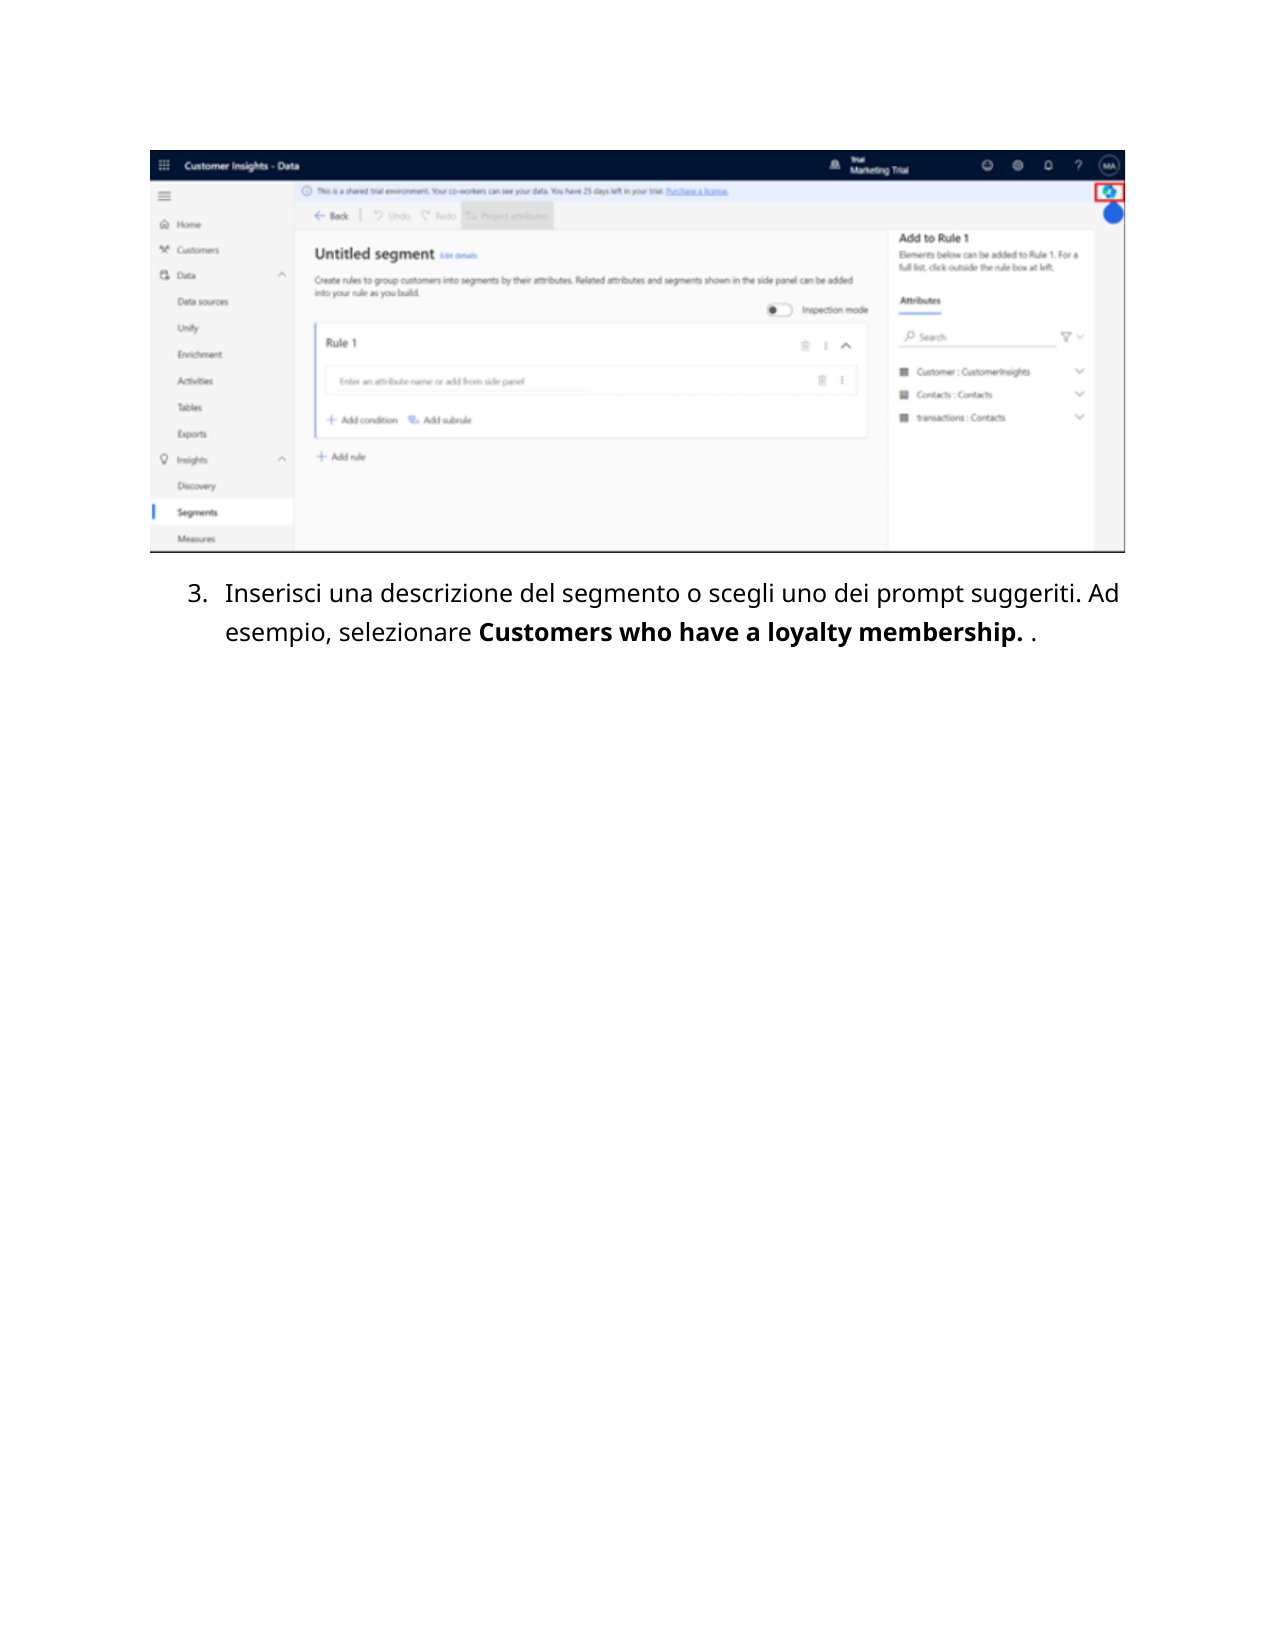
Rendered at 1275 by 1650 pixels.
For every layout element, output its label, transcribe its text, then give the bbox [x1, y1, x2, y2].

picture [150, 150, 1125, 554]
list Inserisci una descrizione del segmento o scegli uno dei prompt suggeriti. Ad esempio, selezionare Customers who have a loyalty membership. . [187, 575, 1125, 648]
